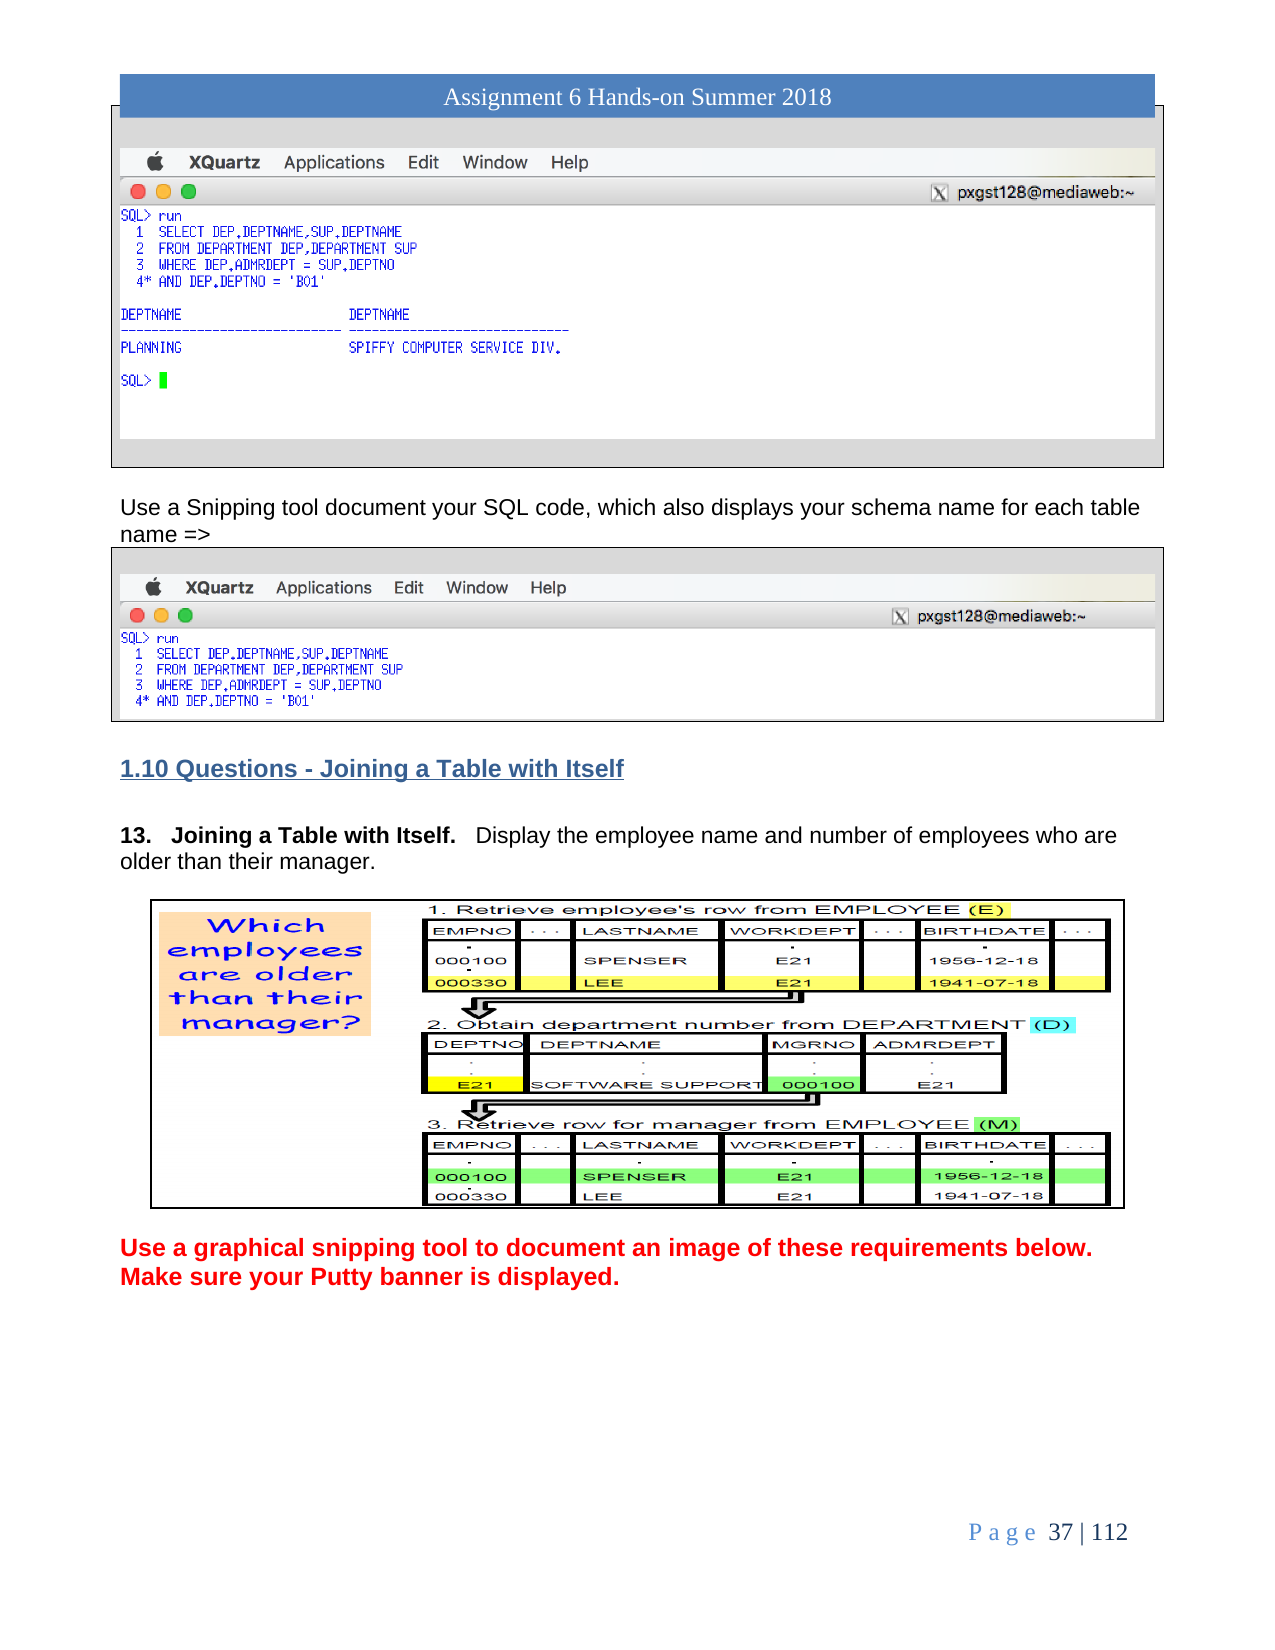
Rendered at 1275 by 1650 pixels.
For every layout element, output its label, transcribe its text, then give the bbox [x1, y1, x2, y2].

picture [152, 901, 1123, 1207]
text 13. Joining a Table with Itself. Display the employee name and number of employees who are older than their manager. [120, 822, 1155, 874]
picture [120, 148, 1155, 439]
text Make sure your Putty banner is displayed. [120, 1262, 1155, 1291]
subtitle 1.10 Questions - Joining a Table with Itself [120, 754, 1155, 783]
picture [120, 574, 1155, 719]
text Use a graphical snipping tool to document an image of these requirements below. [120, 1233, 1155, 1262]
text Use a Snipping tool document your SQL code, which also displays your schema name for each table name => [120, 494, 1155, 547]
